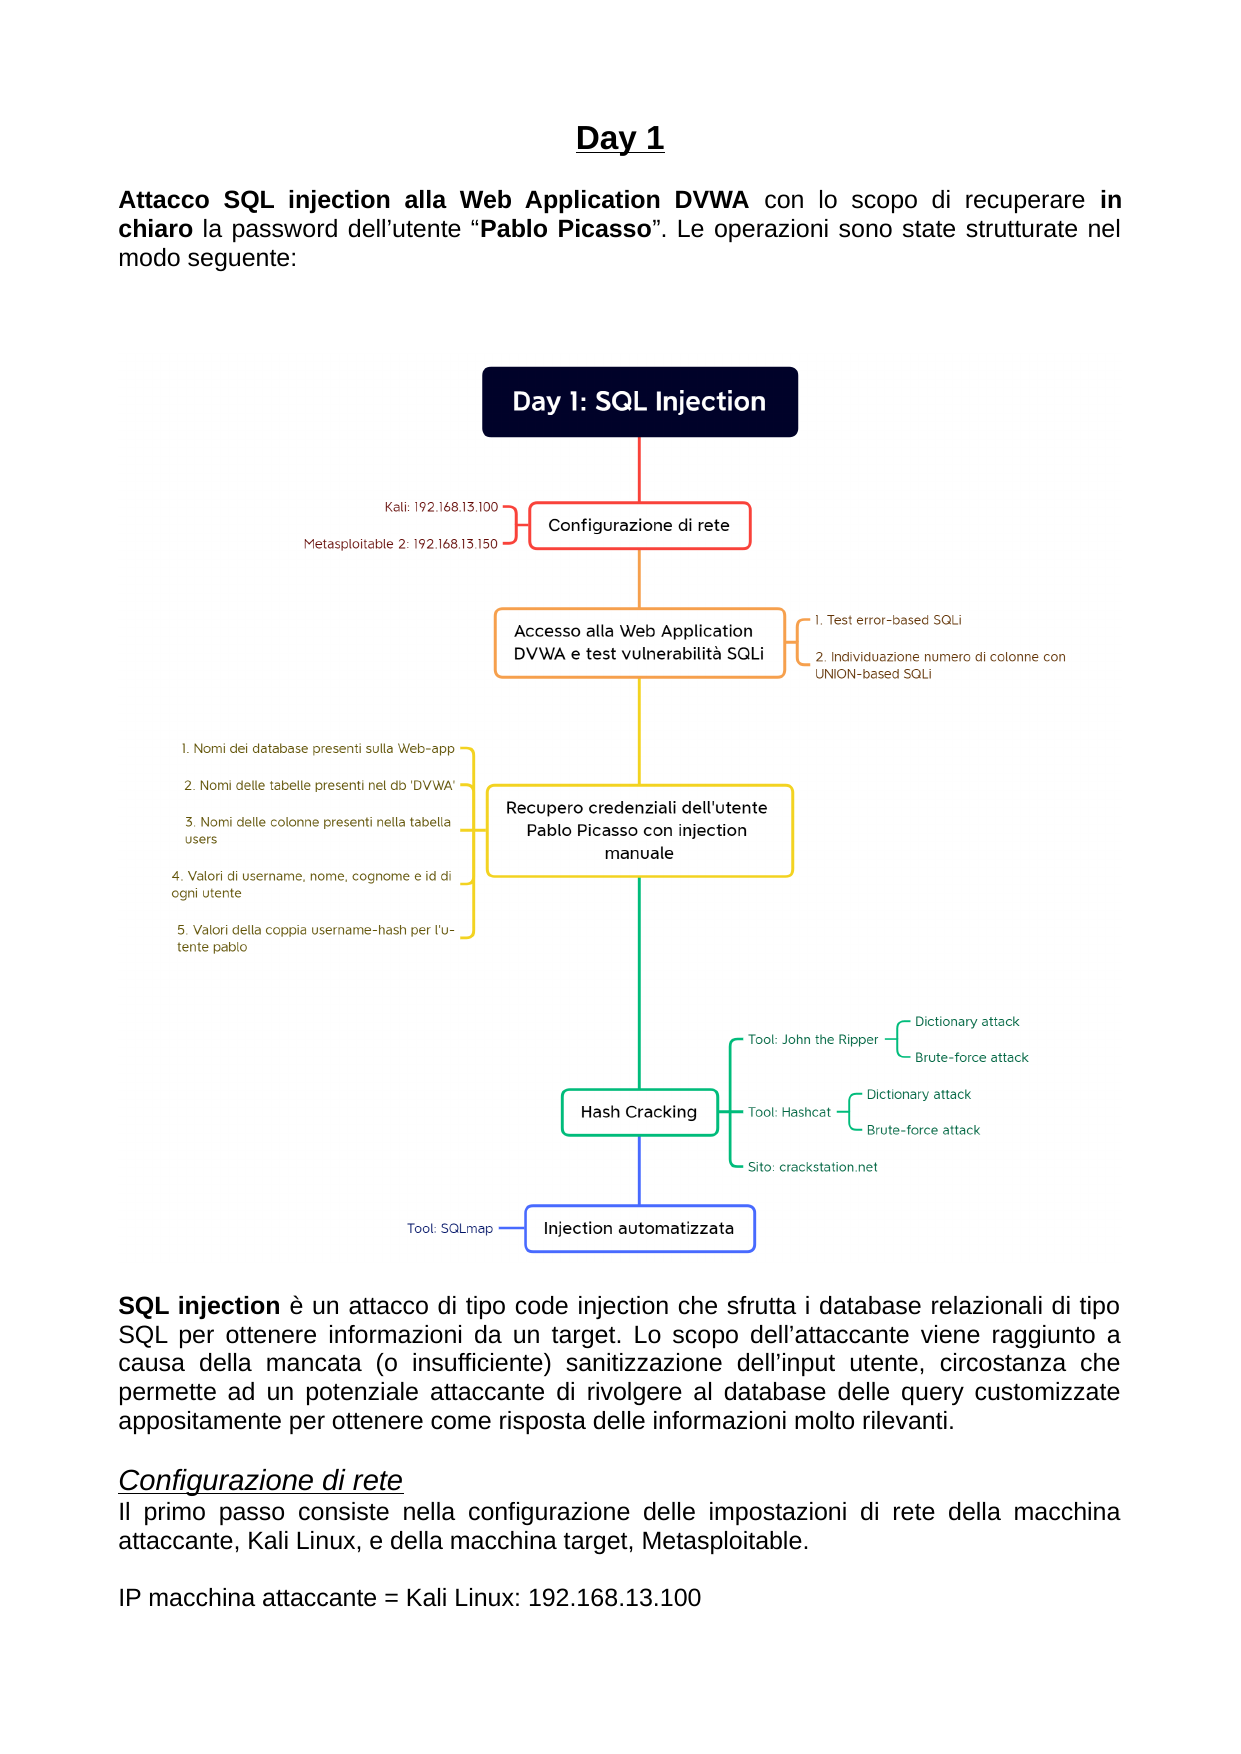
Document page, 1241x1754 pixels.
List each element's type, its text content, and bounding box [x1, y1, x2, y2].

text Day 1 [118, 118, 1122, 157]
text SQL injection è un attacco di tipo code injection che sfrutta i database relazionali di tipo SQL per ottenere informazioni da un target. Lo scopo dell’attaccante viene raggiunto a causa della mancata (o insufficiente) sanitizzazione dell’input utente, circostanza che permette ad un potenziale attaccante di rivolgere al database delle query customizzate appositamente per ottenere come risposta delle informazioni molto rilevanti. [118, 1291, 1122, 1434]
text Attacco SQL injection alla Web Application DVWA con lo scopo di recuperare in chiaro la password dell’utente “Pablo Picasso”. Le operazioni sono state strutturate nel modo seguente: [118, 185, 1122, 272]
text IP macchina attaccante = Kali Linux: 192.168.13.100 [118, 1583, 1122, 1612]
text Il primo passo consiste nella configurazione delle impostazioni di rete della macchina attaccante, Kali Linux, e della macchina target, Metasploitable. [118, 1497, 1122, 1554]
picture [118, 353, 1123, 1263]
text Configurazione di rete [118, 1463, 1122, 1497]
